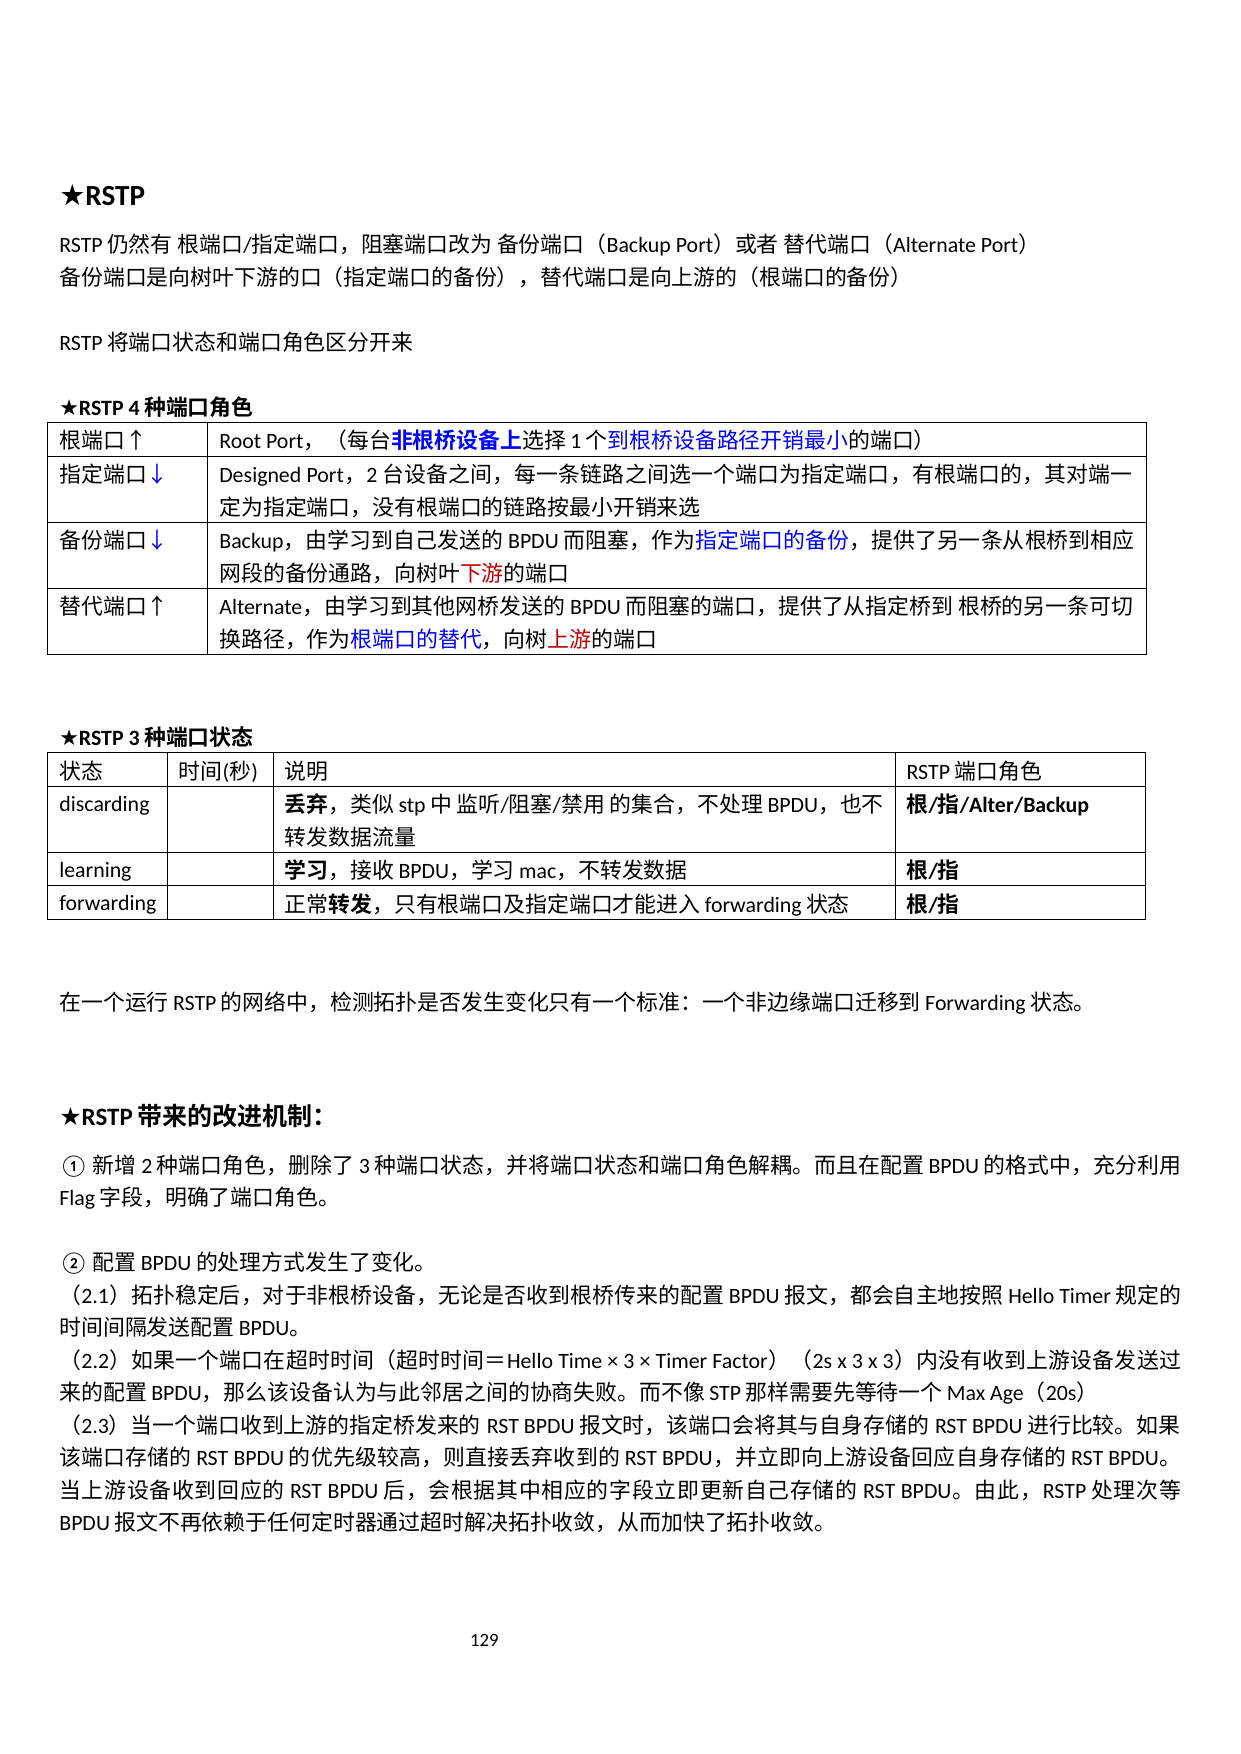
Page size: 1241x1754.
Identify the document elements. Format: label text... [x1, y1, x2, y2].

text 备份端口是向树叶下游的口（指定端口的备份），替代端口是向上游的（根端口的备份） [59, 259, 1181, 292]
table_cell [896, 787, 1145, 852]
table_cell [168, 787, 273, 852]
text （2.1）拓扑稳定后，对于非根桥设备，无论是否收到根桥传来的配置BPDU报文，都会自主地按照Hello Timer规定的时间间隔发送配置BPDU。 [59, 1277, 1181, 1342]
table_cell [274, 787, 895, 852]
text ②配置BPDU的处理方式发生了变化。 [59, 1245, 1181, 1277]
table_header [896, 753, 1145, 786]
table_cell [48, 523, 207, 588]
text （2.3）当一个端口收到上游的指定桥发来的RST BPDU报文时，该端口会将其与自身存储的RST BPDU进行比较。如果该端口存储的RST BPDU的优先级较高，则直接丢弃收到的RST BPDU，并立即向上游设备回应自身存储的RST BPDU。当上游设备收到回应的RST BPDU后，会根据其中相应的字段立即更新自己存储的RST BPDU。由此，RSTP处理次等BPDU报文不再依赖于任何定时器通过超时解决拓扑收敛，从而加快了拓扑收敛。 [59, 1407, 1181, 1537]
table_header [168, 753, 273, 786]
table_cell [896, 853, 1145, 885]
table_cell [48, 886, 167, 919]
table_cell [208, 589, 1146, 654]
text RSTP仍然有 根端口/指定端口，阻塞端口改为 备份端口（Backup Port）或者 替代端口（Alternate Port） [59, 227, 1181, 259]
text ①新增2种端口角色，删除了3种端口状态，并将端口状态和端口角色解耦。而且在配置BPDU的格式中，充分利用Flag字段，明确了端口角色。 [59, 1147, 1181, 1212]
text ★RSTP带来的改进机制： [59, 1082, 1181, 1147]
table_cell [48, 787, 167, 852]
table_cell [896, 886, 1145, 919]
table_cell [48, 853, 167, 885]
text 在一个运行RSTP的网络中，检测拓扑是否发生变化只有一个标准：一个非边缘端口迁移到Forwarding状态。 [59, 985, 1181, 1017]
text RSTP将端口状态和端口角色区分开来 [59, 324, 1181, 357]
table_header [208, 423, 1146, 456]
text ★RSTP 4种端口角色 [59, 389, 1181, 422]
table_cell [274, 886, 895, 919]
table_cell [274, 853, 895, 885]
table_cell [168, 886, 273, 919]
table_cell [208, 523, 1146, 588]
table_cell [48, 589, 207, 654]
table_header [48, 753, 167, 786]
text ★RSTP [59, 162, 1181, 227]
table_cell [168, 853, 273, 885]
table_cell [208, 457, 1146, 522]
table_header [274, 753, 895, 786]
text ★RSTP 3种端口状态 [59, 720, 1181, 752]
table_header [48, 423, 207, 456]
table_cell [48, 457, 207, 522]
text （2.2）如果一个端口在超时时间（超时时间＝Hello Time × 3 × Timer Factor）（2s x 3 x 3）内没有收到上游设备发送过来的配置BPDU，那么该设备认为与此邻居之间的协商失败。而不像STP那样需要先等待一个Max Age（20s） [59, 1342, 1181, 1407]
